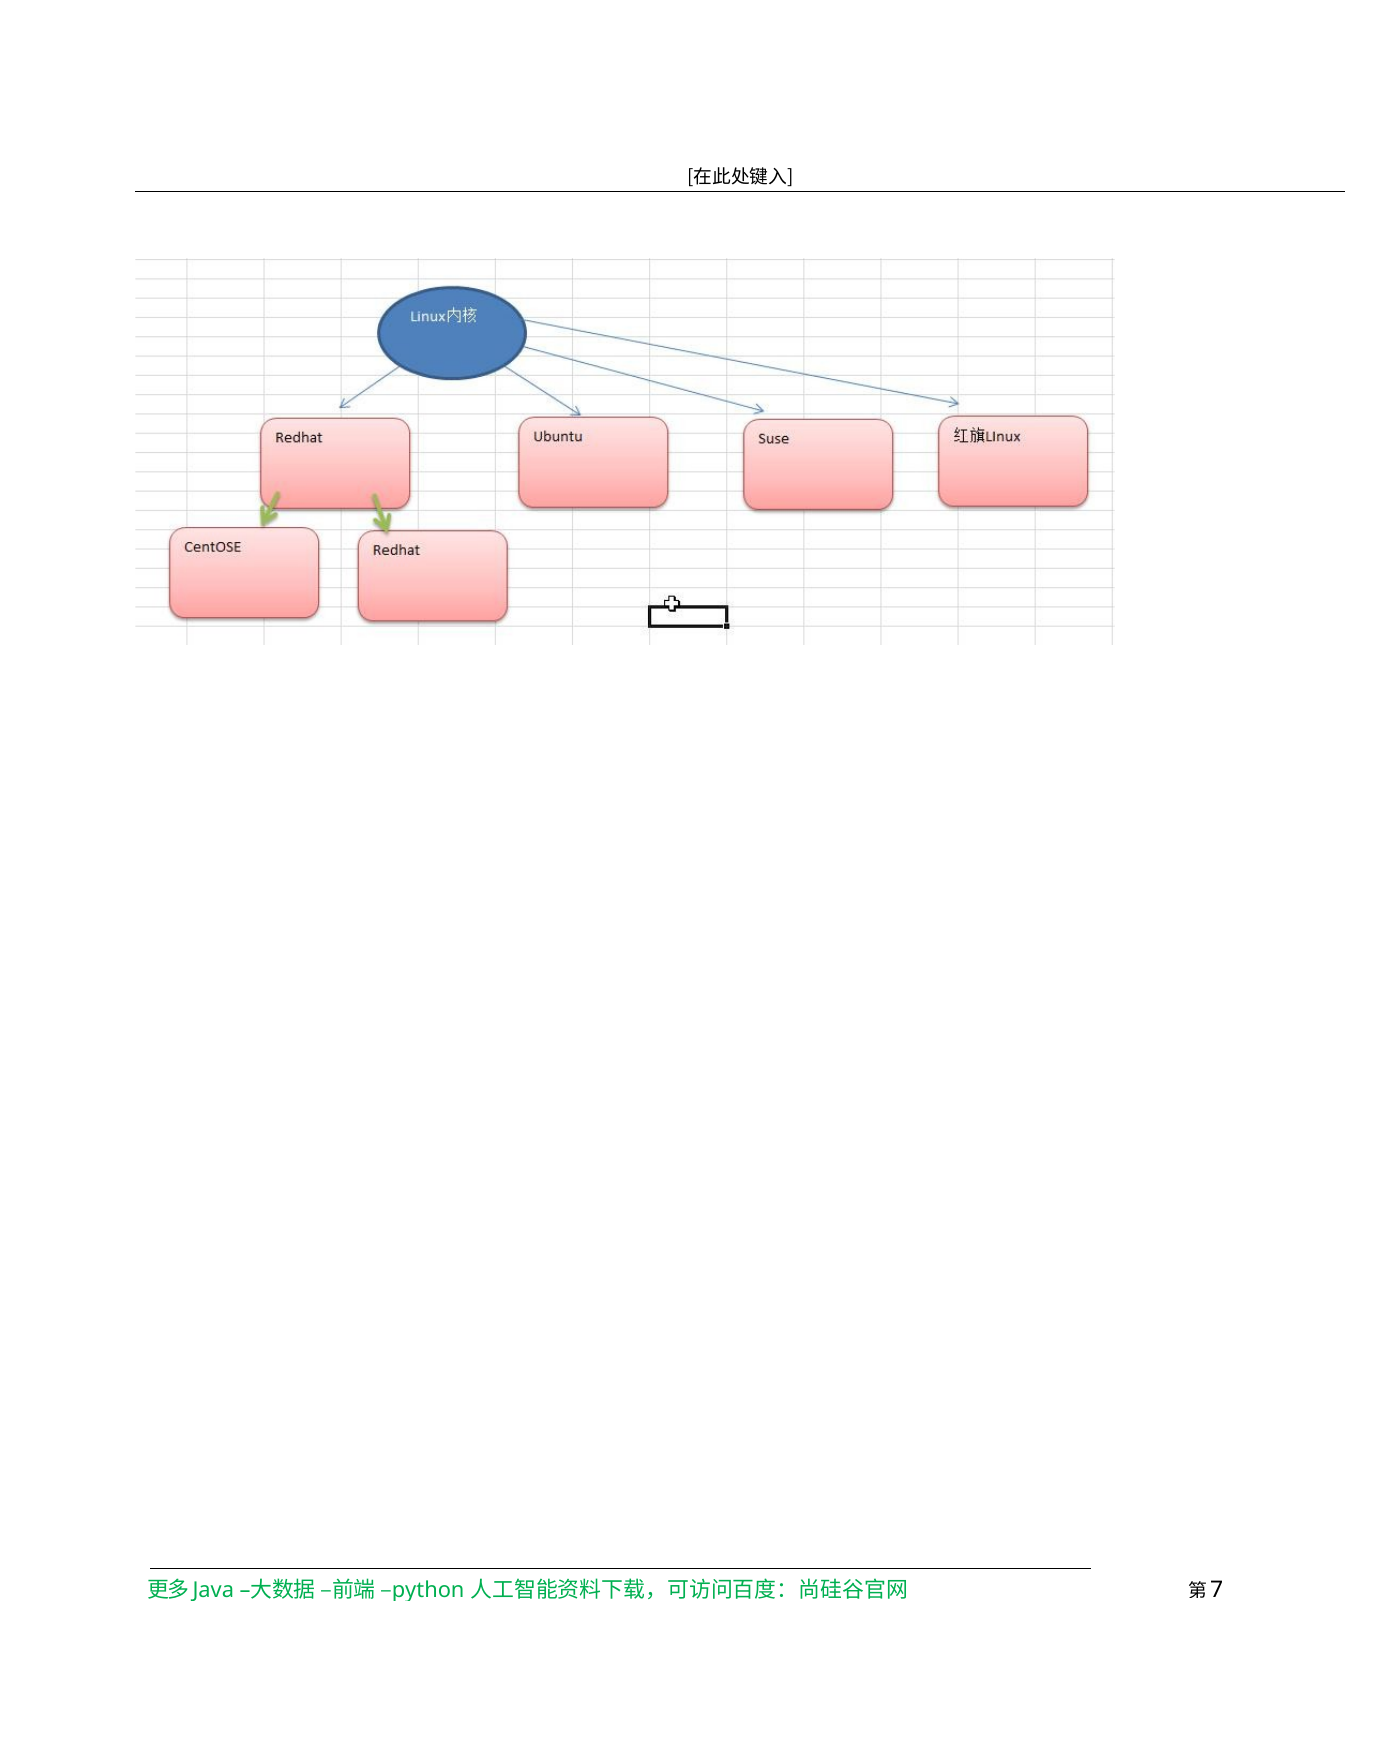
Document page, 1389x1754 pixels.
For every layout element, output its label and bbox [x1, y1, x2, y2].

picture [135, 258, 1115, 645]
